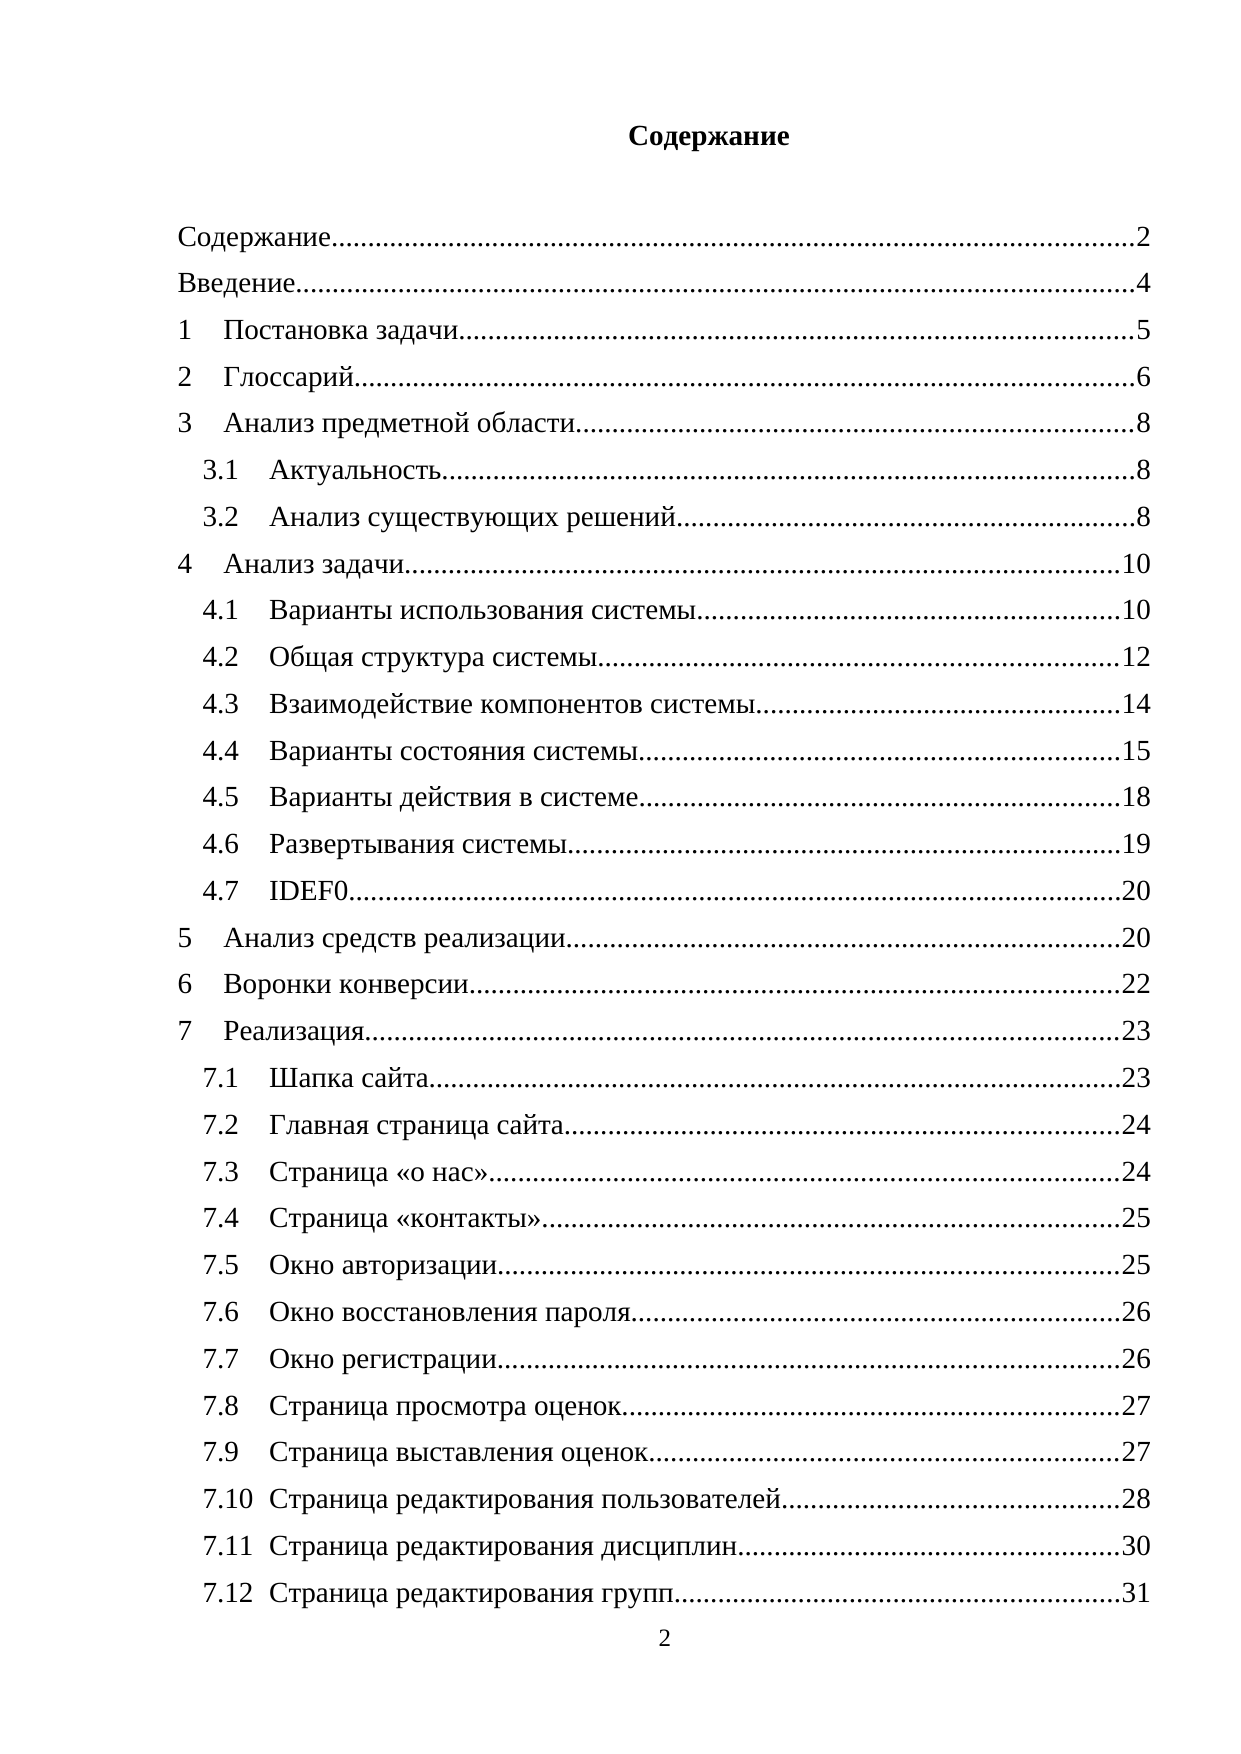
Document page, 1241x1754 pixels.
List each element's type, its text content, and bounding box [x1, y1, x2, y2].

text Содержание [266, 118, 1152, 152]
